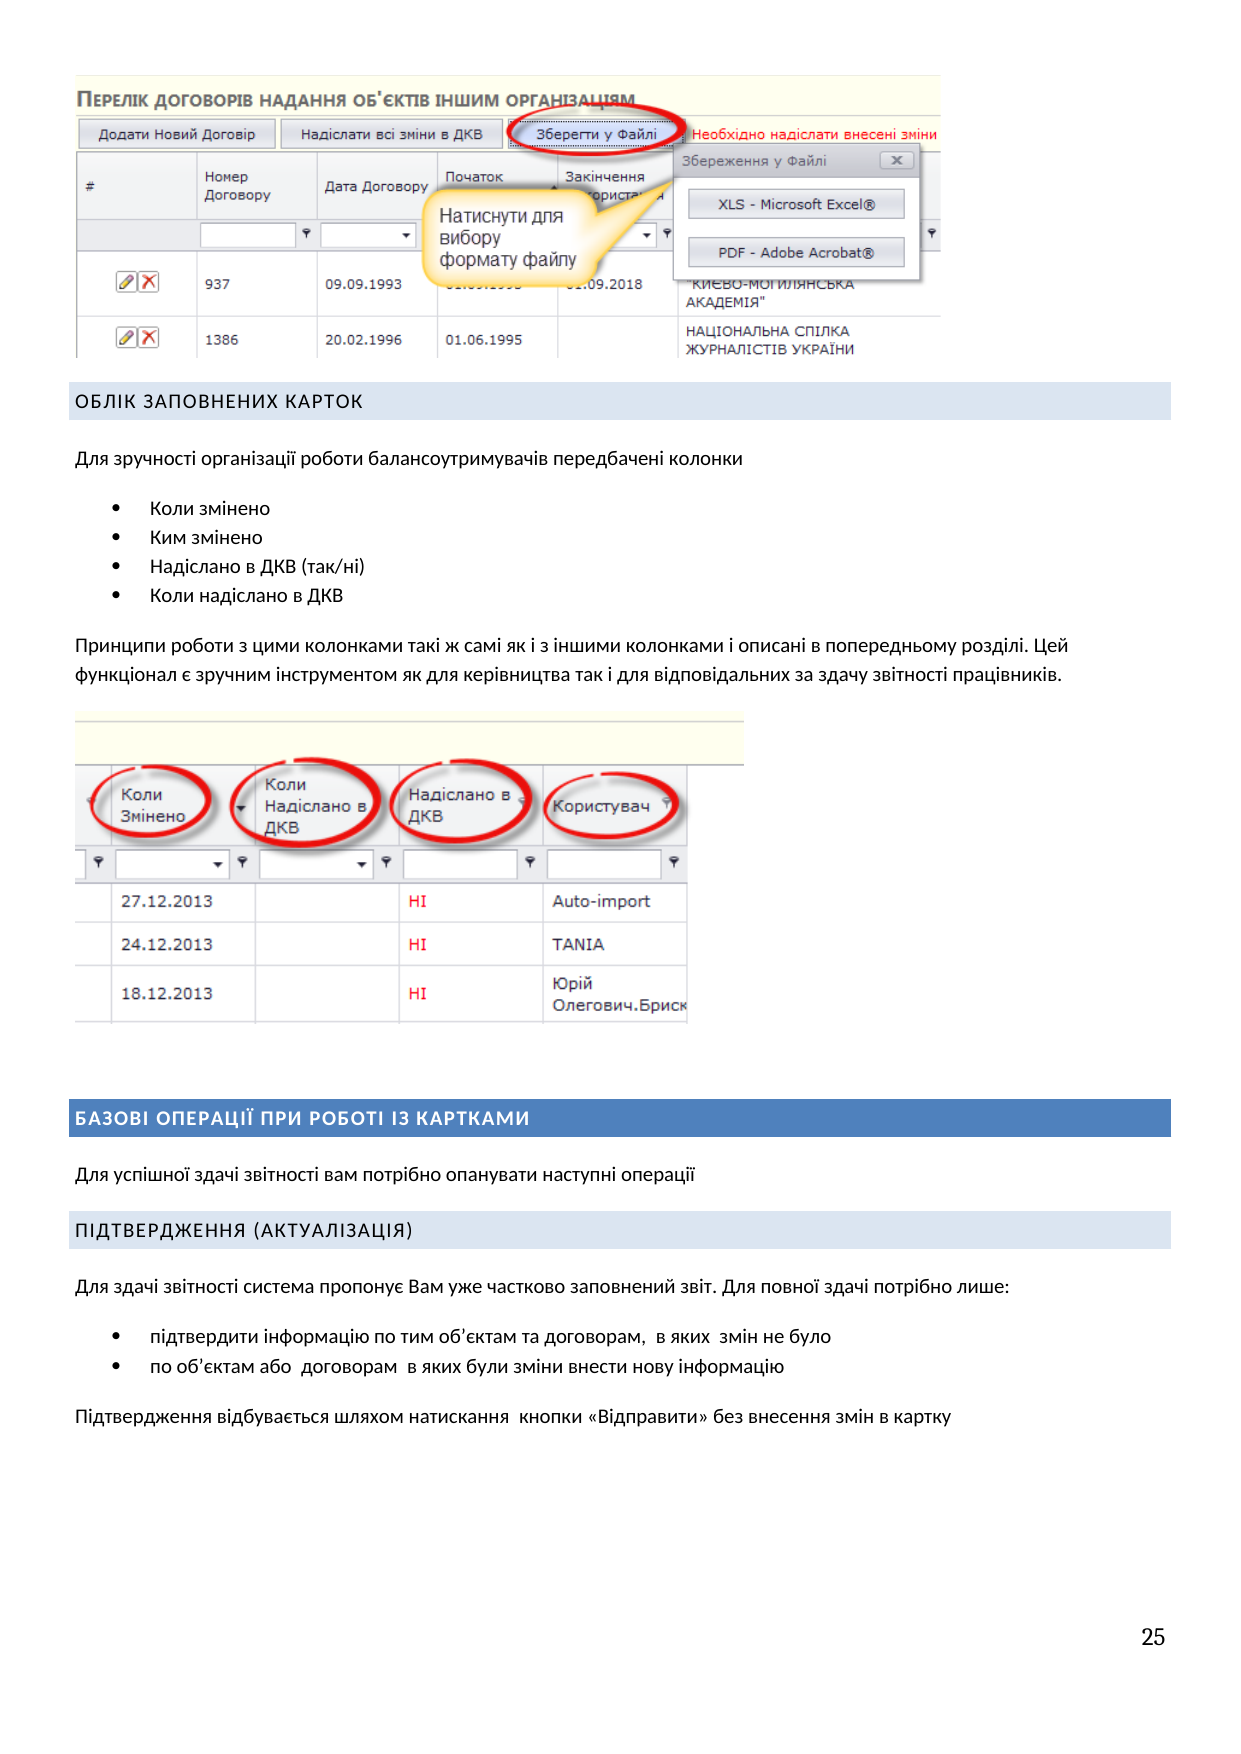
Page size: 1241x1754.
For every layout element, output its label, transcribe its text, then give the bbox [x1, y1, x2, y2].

list Коли надіслано в ДКВ [112, 582, 1165, 608]
list Ким змінено [112, 524, 1165, 549]
list Коли змінено [112, 495, 1165, 520]
list підтвердити інформацію по тим об’єктам та договорам, в яких змін не було [112, 1324, 1165, 1349]
picture [75, 75, 941, 358]
picture [75, 711, 744, 1024]
subtitle Базові операції при роботі із картками [75, 1105, 1165, 1130]
text Для здачі звітності система пропонує Вам уже частково заповнений звіт. Для повної здачі потрібно лише: [75, 1274, 1165, 1299]
subtitle облік заповнених карток [75, 389, 1165, 414]
list Надіслано в ДКВ (так/ні) [112, 553, 1165, 579]
text Для успішної здачі звітності вам потрібно опанувати наступні операції [75, 1161, 1165, 1187]
text Принципи роботи з цими колонками такі ж самі як і з іншими колонками і описані в попередньому розділі. Цей функціонал є зручним інструментом як для керівництва так і для відповідальних за здачу звітності працівників. [75, 632, 1165, 687]
list по об’єктам або договорам в яких були зміни внести нову інформацію [112, 1353, 1165, 1378]
subtitle Підтвердження (актуалізація) [75, 1218, 1165, 1243]
text Для зручності організації роботи балансоутримувачів передбачені колонки [75, 445, 1165, 470]
text Підтвердження відбувається шляхом натискання кнопки «Відправити» без внесення змін в картку [75, 1403, 1165, 1428]
